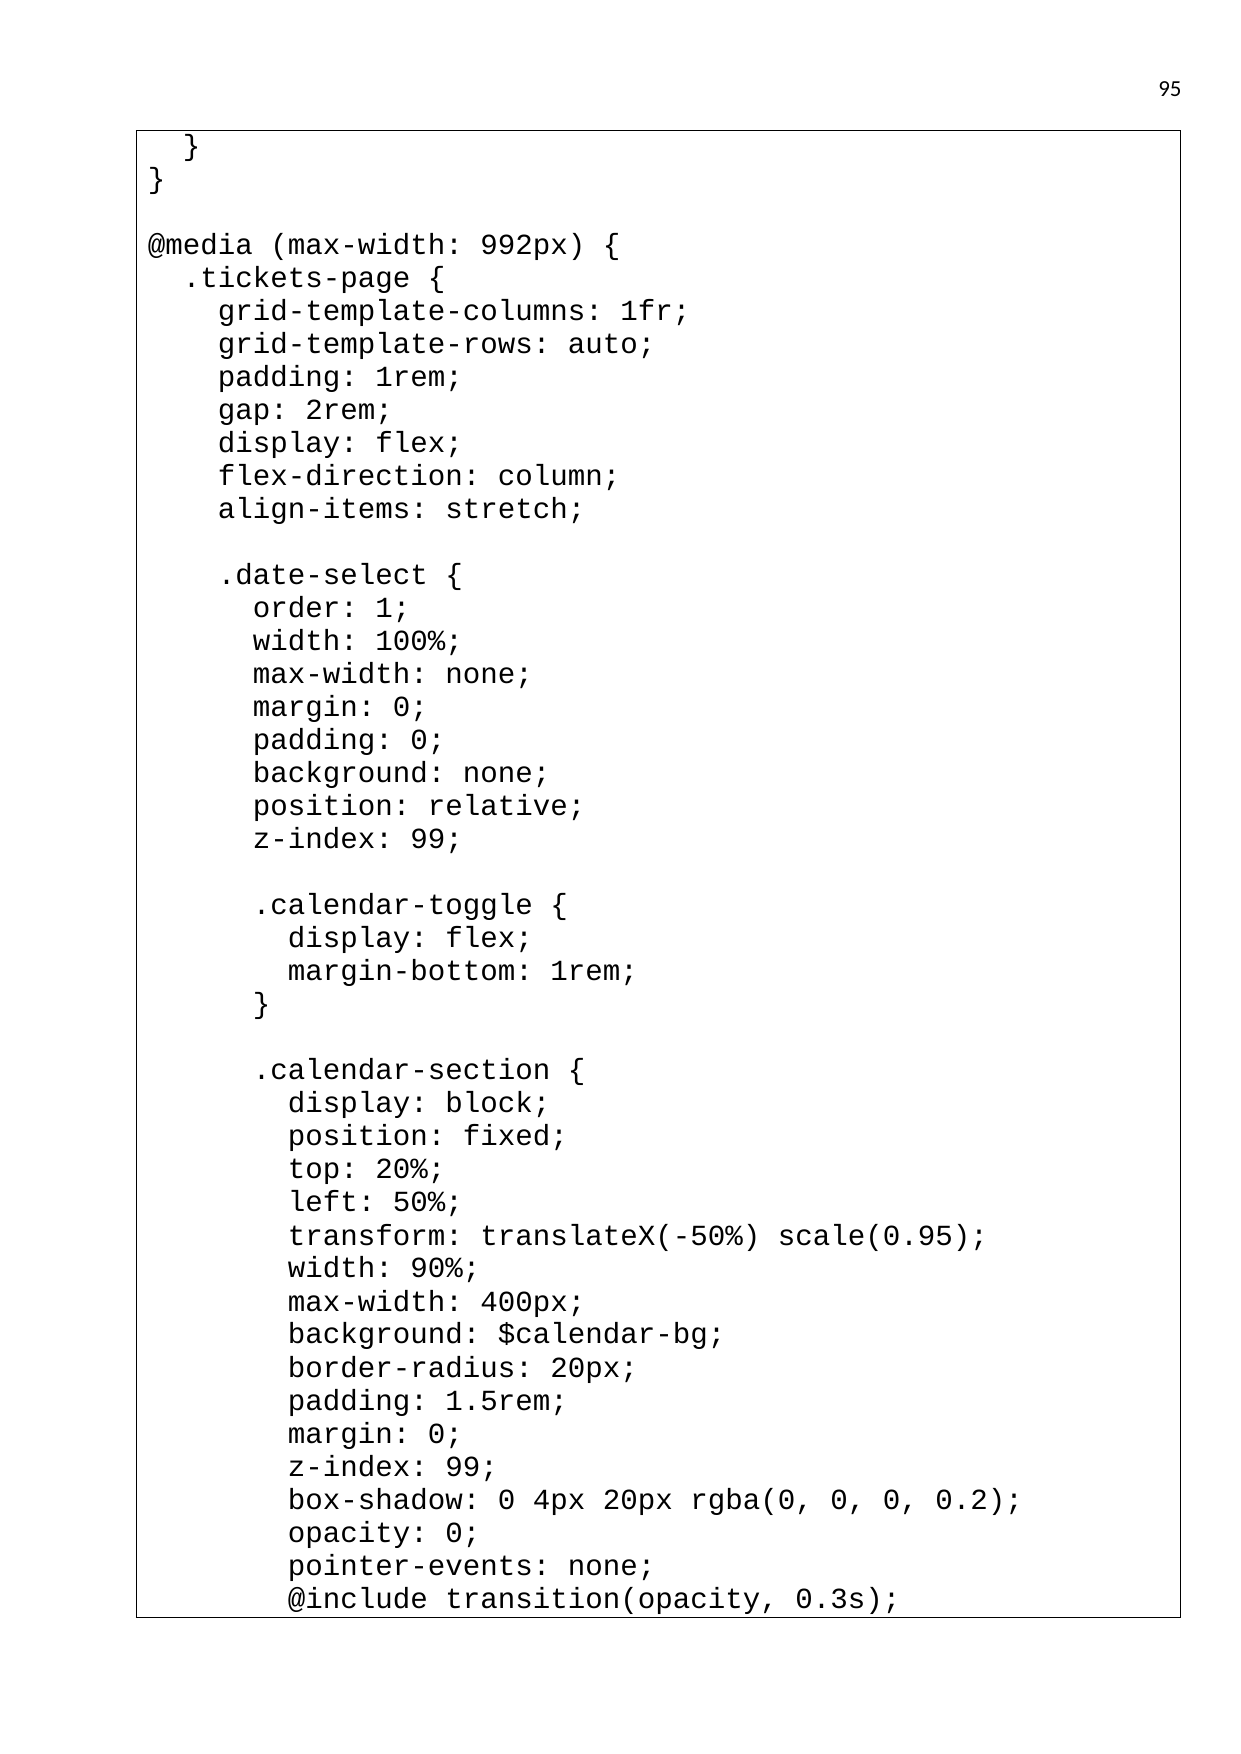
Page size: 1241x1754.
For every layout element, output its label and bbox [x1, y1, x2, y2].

table_header [137, 131, 1180, 1617]
